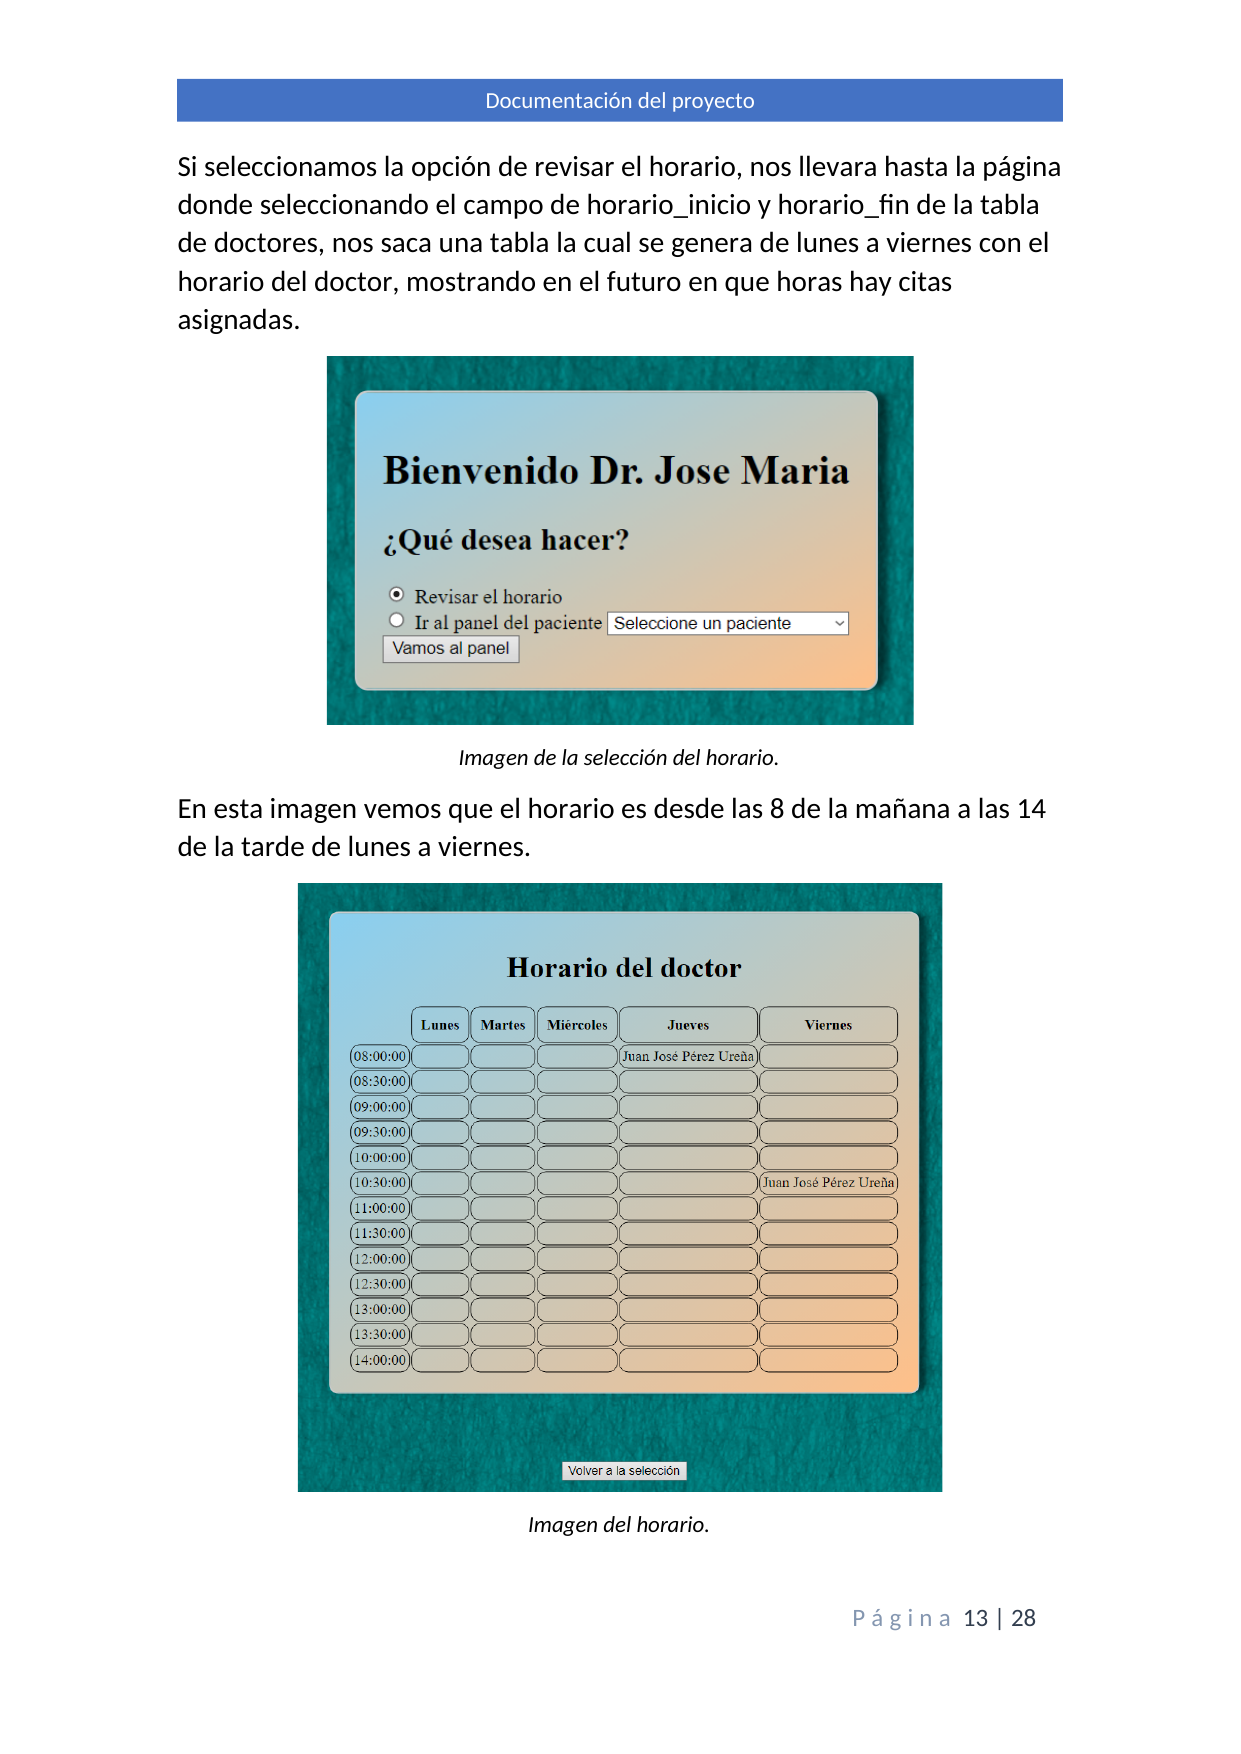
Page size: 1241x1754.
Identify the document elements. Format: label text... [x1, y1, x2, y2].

text En esta imagen vemos que el horario es desde las 8 de la mañana a las 14 de la tarde de lunes a viernes. [177, 790, 1063, 864]
text Imagen del horario. [177, 1510, 1063, 1538]
text Imagen de la selección del horario. [177, 743, 1063, 771]
picture [326, 356, 914, 725]
text Si seleccionamos la opción de revisar el horario, nos llevara hasta la página donde seleccionando el campo de horario_inicio y horario_fin de la tabla de doctores, nos saca una tabla la cual se genera de lunes a viernes con el horario del doctor, mostrando en el futuro en que horas hay citas asignadas. [177, 148, 1063, 337]
picture [297, 883, 943, 1492]
